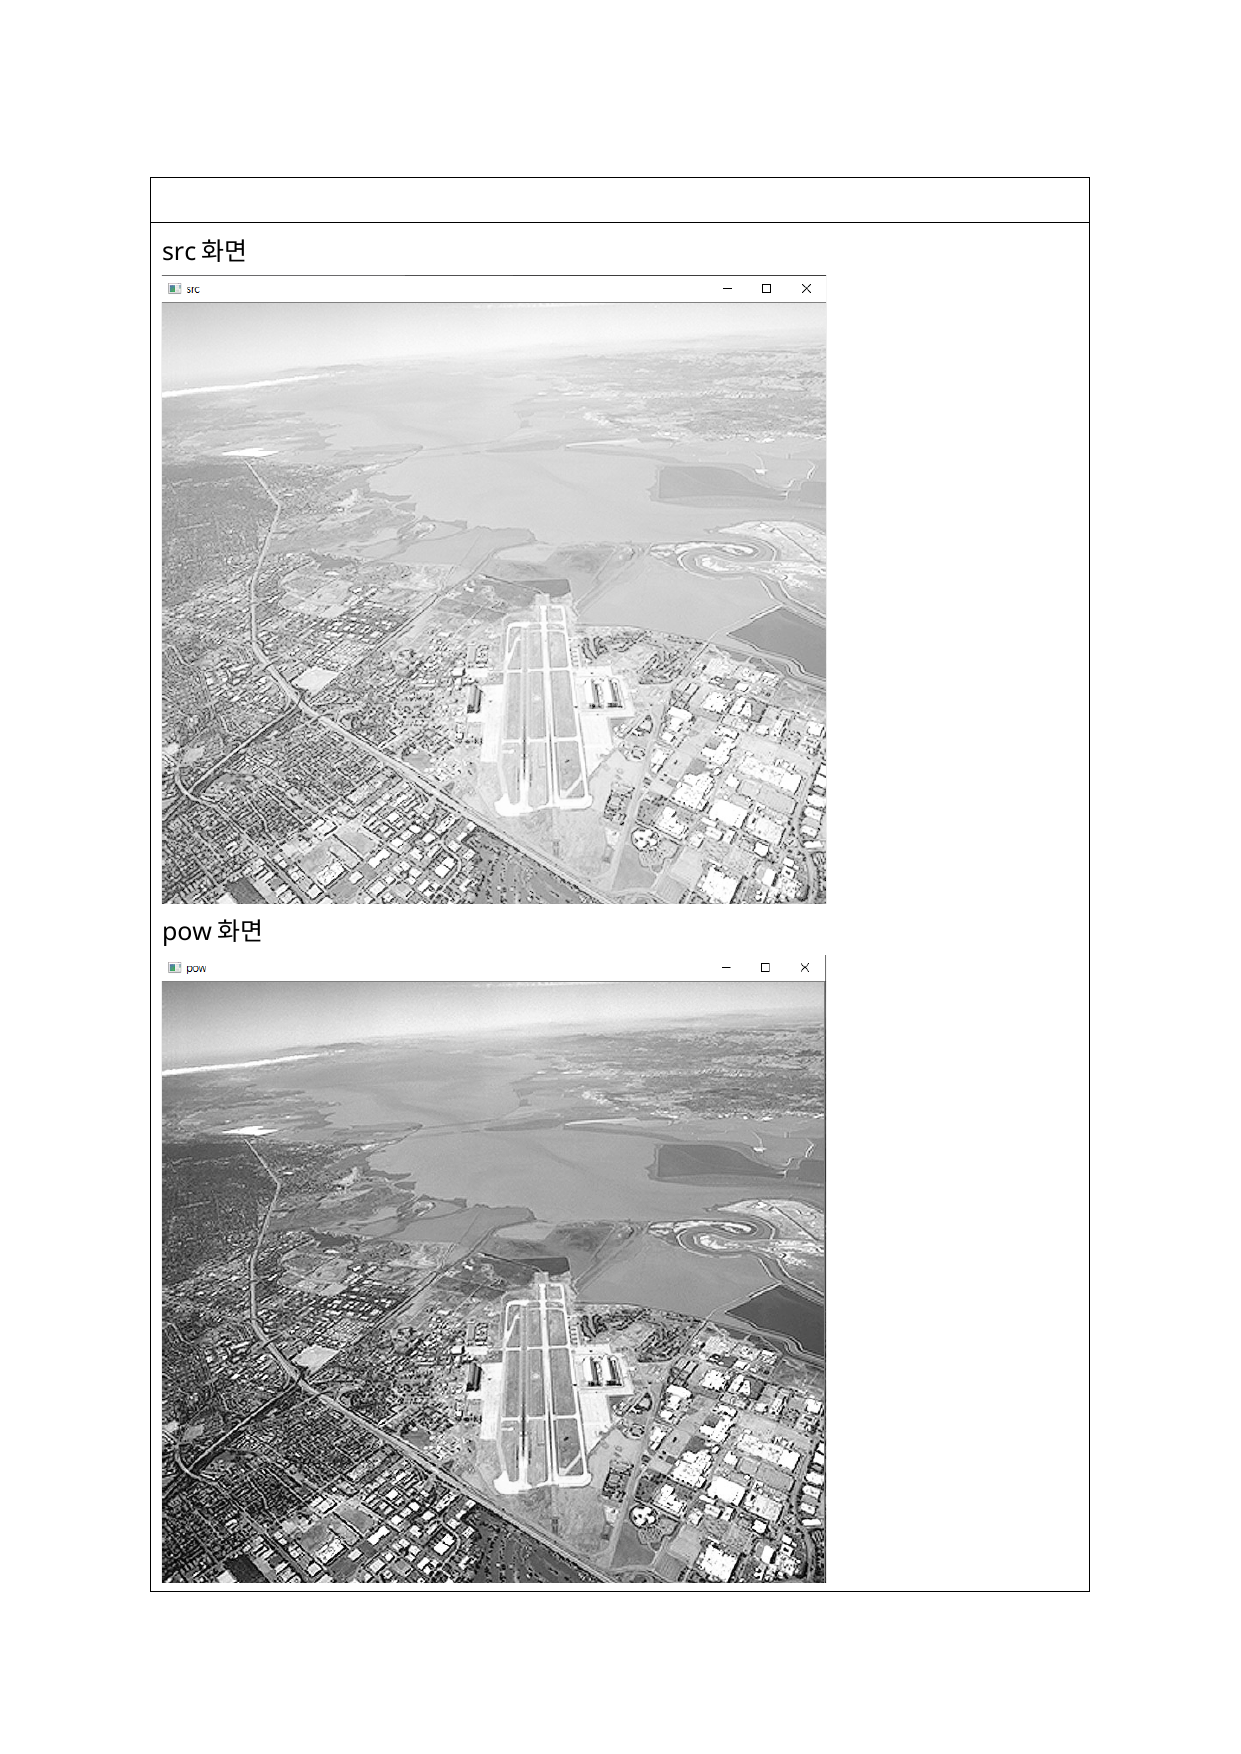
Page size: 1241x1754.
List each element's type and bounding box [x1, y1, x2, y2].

picture [161, 955, 827, 1583]
table_cell [151, 223, 1089, 1591]
picture [161, 275, 827, 904]
table_cell [151, 178, 1089, 222]
